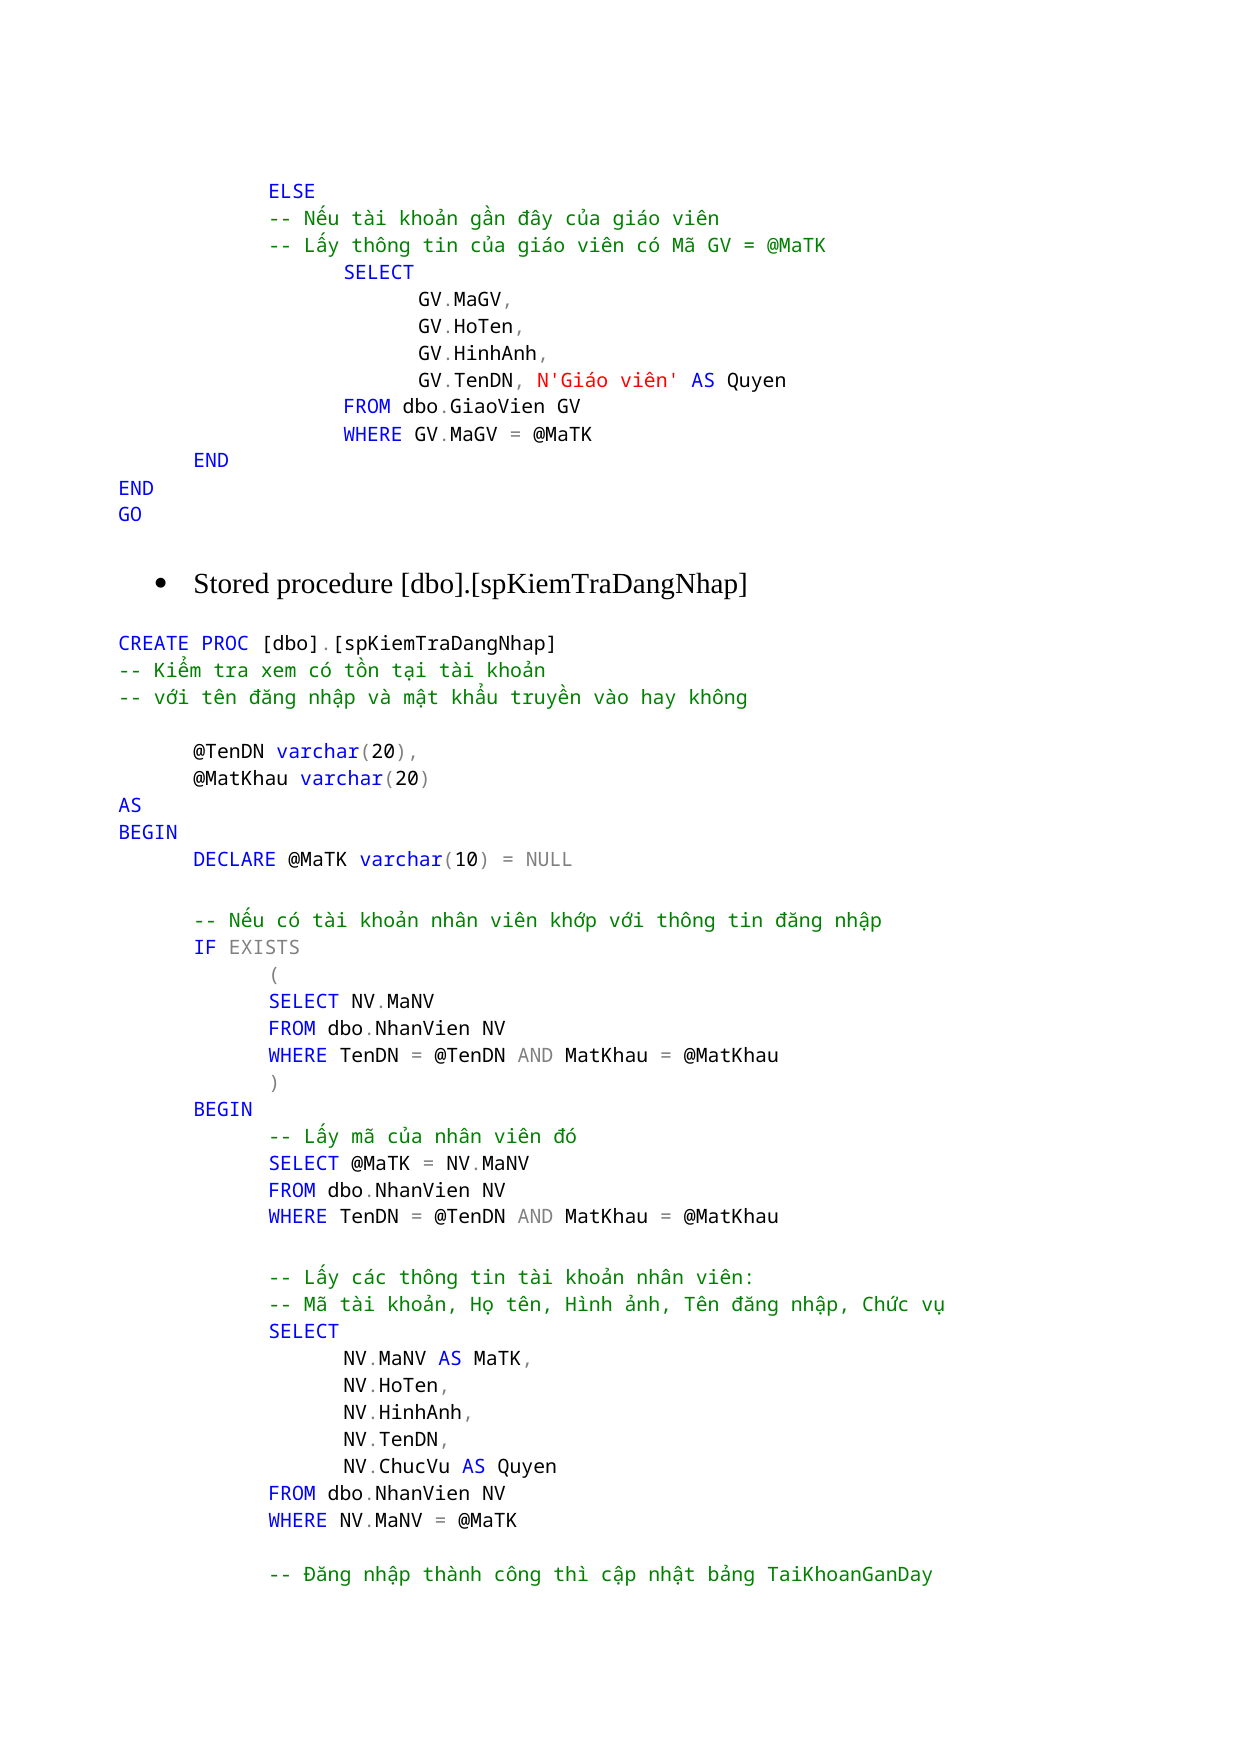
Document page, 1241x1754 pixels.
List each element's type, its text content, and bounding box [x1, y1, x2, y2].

text FROM dbo.NhanVien NV [118, 1014, 1107, 1041]
text NV.TenDN, [118, 1425, 1107, 1452]
text END [118, 474, 1107, 501]
text GV.MaGV, [118, 285, 1107, 312]
text WHERE NV.MaNV = @MaTK [118, 1506, 1107, 1533]
text ELSE [118, 177, 1107, 204]
text BEGIN [118, 1095, 1107, 1122]
text BEGIN [118, 818, 1107, 846]
text -- Mã tài khoản, Họ tên, Hình ảnh, Tên đăng nhập, Chức vụ [118, 1290, 1107, 1317]
text FROM dbo.NhanVien NV [118, 1176, 1107, 1203]
text NV.HinhAnh, [118, 1398, 1107, 1425]
text DECLARE @MaTK varchar(10) = NULL [118, 846, 1107, 872]
text -- với tên đăng nhập và mật khẩu truyền vào hay không [118, 684, 1107, 711]
text WHERE GV.MaGV = @MaTK [118, 420, 1107, 447]
text ) [118, 1068, 1107, 1095]
text -- Lấy thông tin của giáo viên có Mã GV = @MaTK [118, 231, 1107, 258]
text WHERE TenDN = @TenDN AND MatKhau = @MatKhau [118, 1041, 1107, 1068]
text GO [118, 501, 1107, 528]
text -- Nếu tài khoản gần đây của giáo viên [118, 204, 1107, 231]
text ( [118, 960, 1107, 987]
text @MatKhau varchar(20) [118, 764, 1107, 792]
text NV.HoTen, [118, 1371, 1107, 1398]
text FROM dbo.NhanVien NV [118, 1479, 1107, 1506]
text GV.HinhAnh, [118, 339, 1107, 366]
list Stored procedure [dbo].[spKiemTraDangNhap] [156, 566, 1107, 600]
text -- Lấy mã của nhân viên đó [118, 1122, 1107, 1149]
text NV.ChucVu AS Quyen [118, 1452, 1107, 1479]
text SELECT @MaTK = NV.MaNV [118, 1149, 1107, 1176]
text SELECT [118, 1317, 1107, 1344]
text END [118, 447, 1107, 474]
text SELECT [118, 258, 1107, 285]
text AS [118, 792, 1107, 818]
text -- Lấy các thông tin tài khoản nhân viên: [118, 1263, 1107, 1290]
text IF EXISTS [118, 933, 1107, 960]
text -- Đăng nhập thành công thì cập nhật bảng TaiKhoanGanDay [118, 1560, 1107, 1587]
text FROM dbo.GiaoVien GV [118, 393, 1107, 420]
text SELECT NV.MaNV [118, 987, 1107, 1014]
text @TenDN varchar(20), [118, 738, 1107, 764]
text GV.TenDN, N'Giáo viên' AS Quyen [118, 366, 1107, 393]
text NV.MaNV AS MaTK, [118, 1344, 1107, 1371]
text -- Nếu có tài khoản nhân viên khớp với thông tin đăng nhập [118, 906, 1107, 933]
text WHERE TenDN = @TenDN AND MatKhau = @MatKhau [118, 1203, 1107, 1230]
text GV.HoTen, [118, 312, 1107, 339]
text -- Kiểm tra xem có tồn tại tài khoản [118, 657, 1107, 684]
text CREATE PROC [dbo].[spKiemTraDangNhap] [118, 630, 1107, 657]
